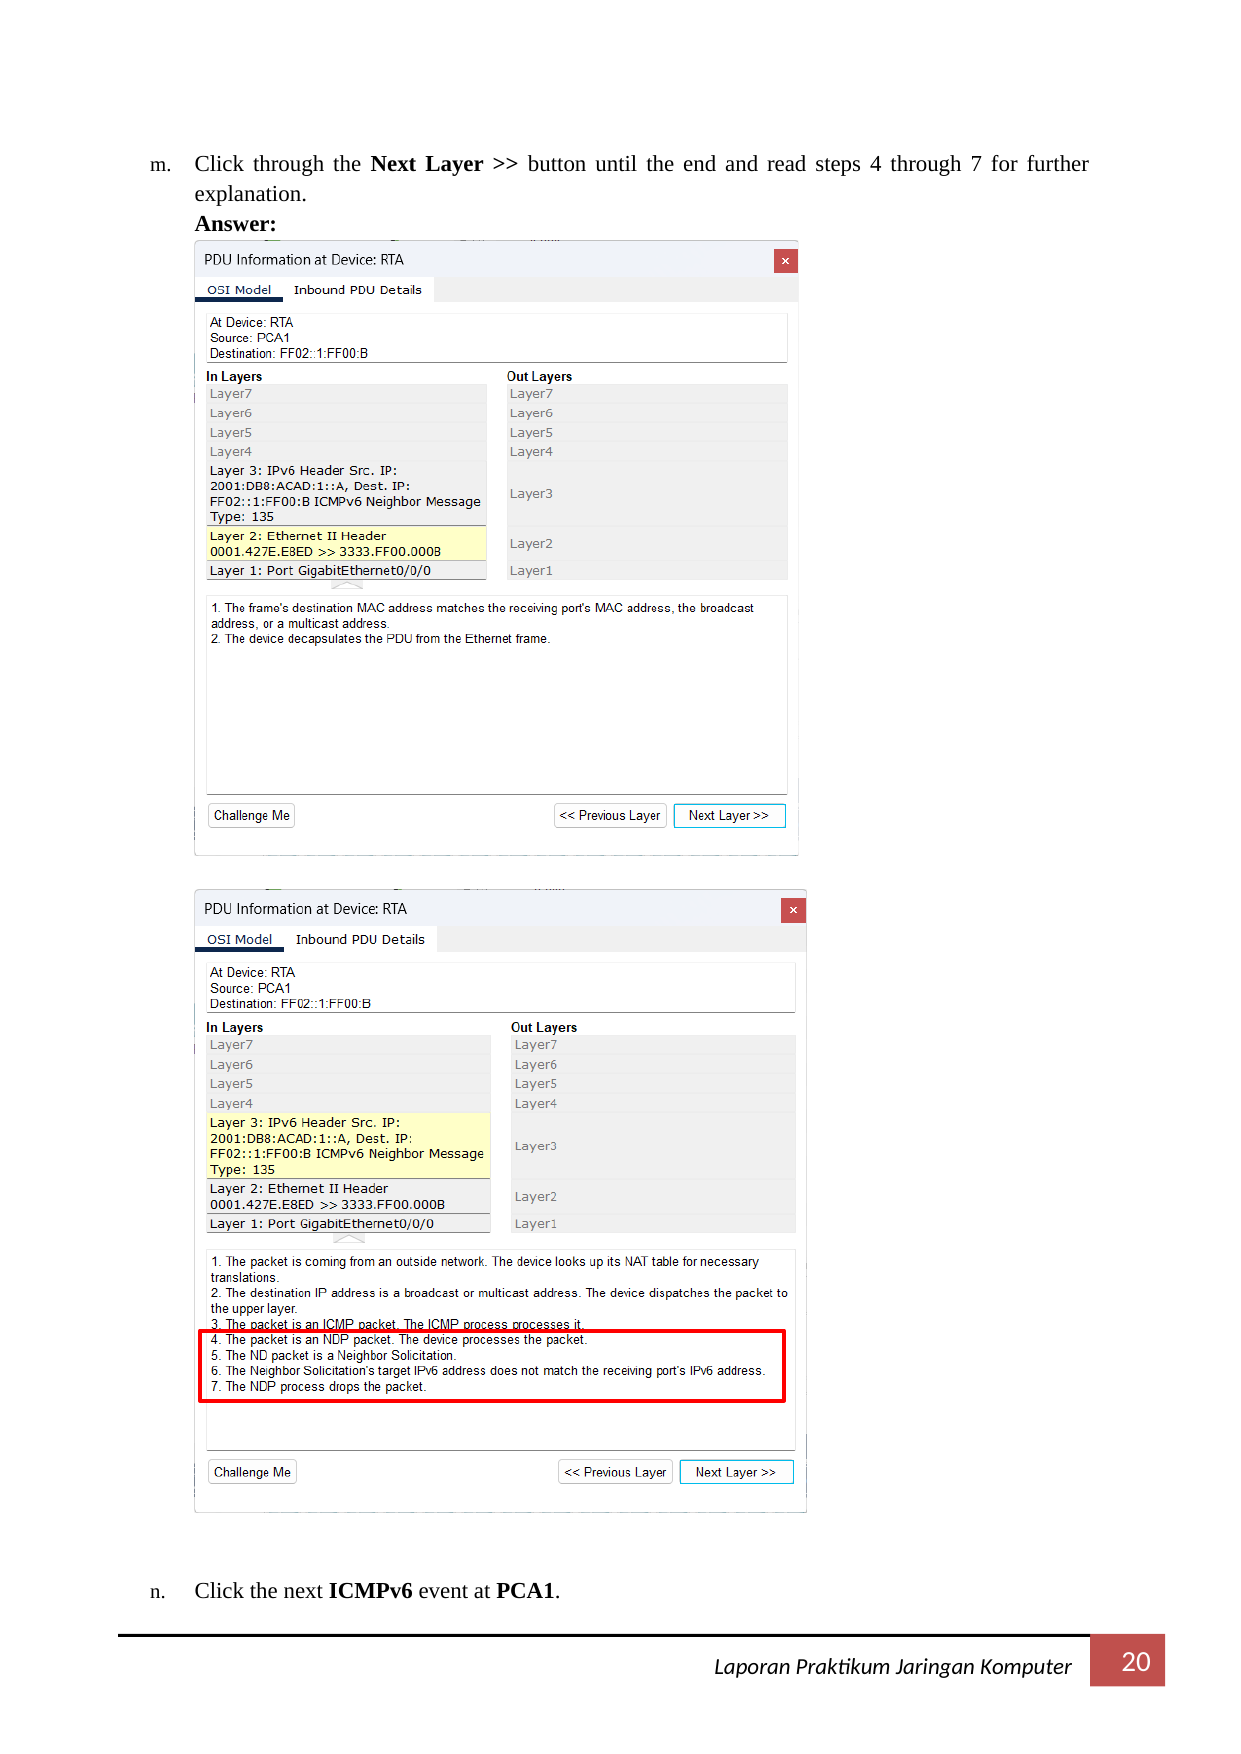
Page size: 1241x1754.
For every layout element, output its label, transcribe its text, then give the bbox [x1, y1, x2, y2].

list Click through the Next Layer >> button until the end and read steps 4 through 7 for further explanation. [150, 150, 1090, 207]
list Click the next ICMPv6 event at PCA1. [150, 1577, 1090, 1604]
picture [194, 240, 799, 856]
list Answer: [194, 210, 1090, 237]
picture [194, 889, 807, 1513]
